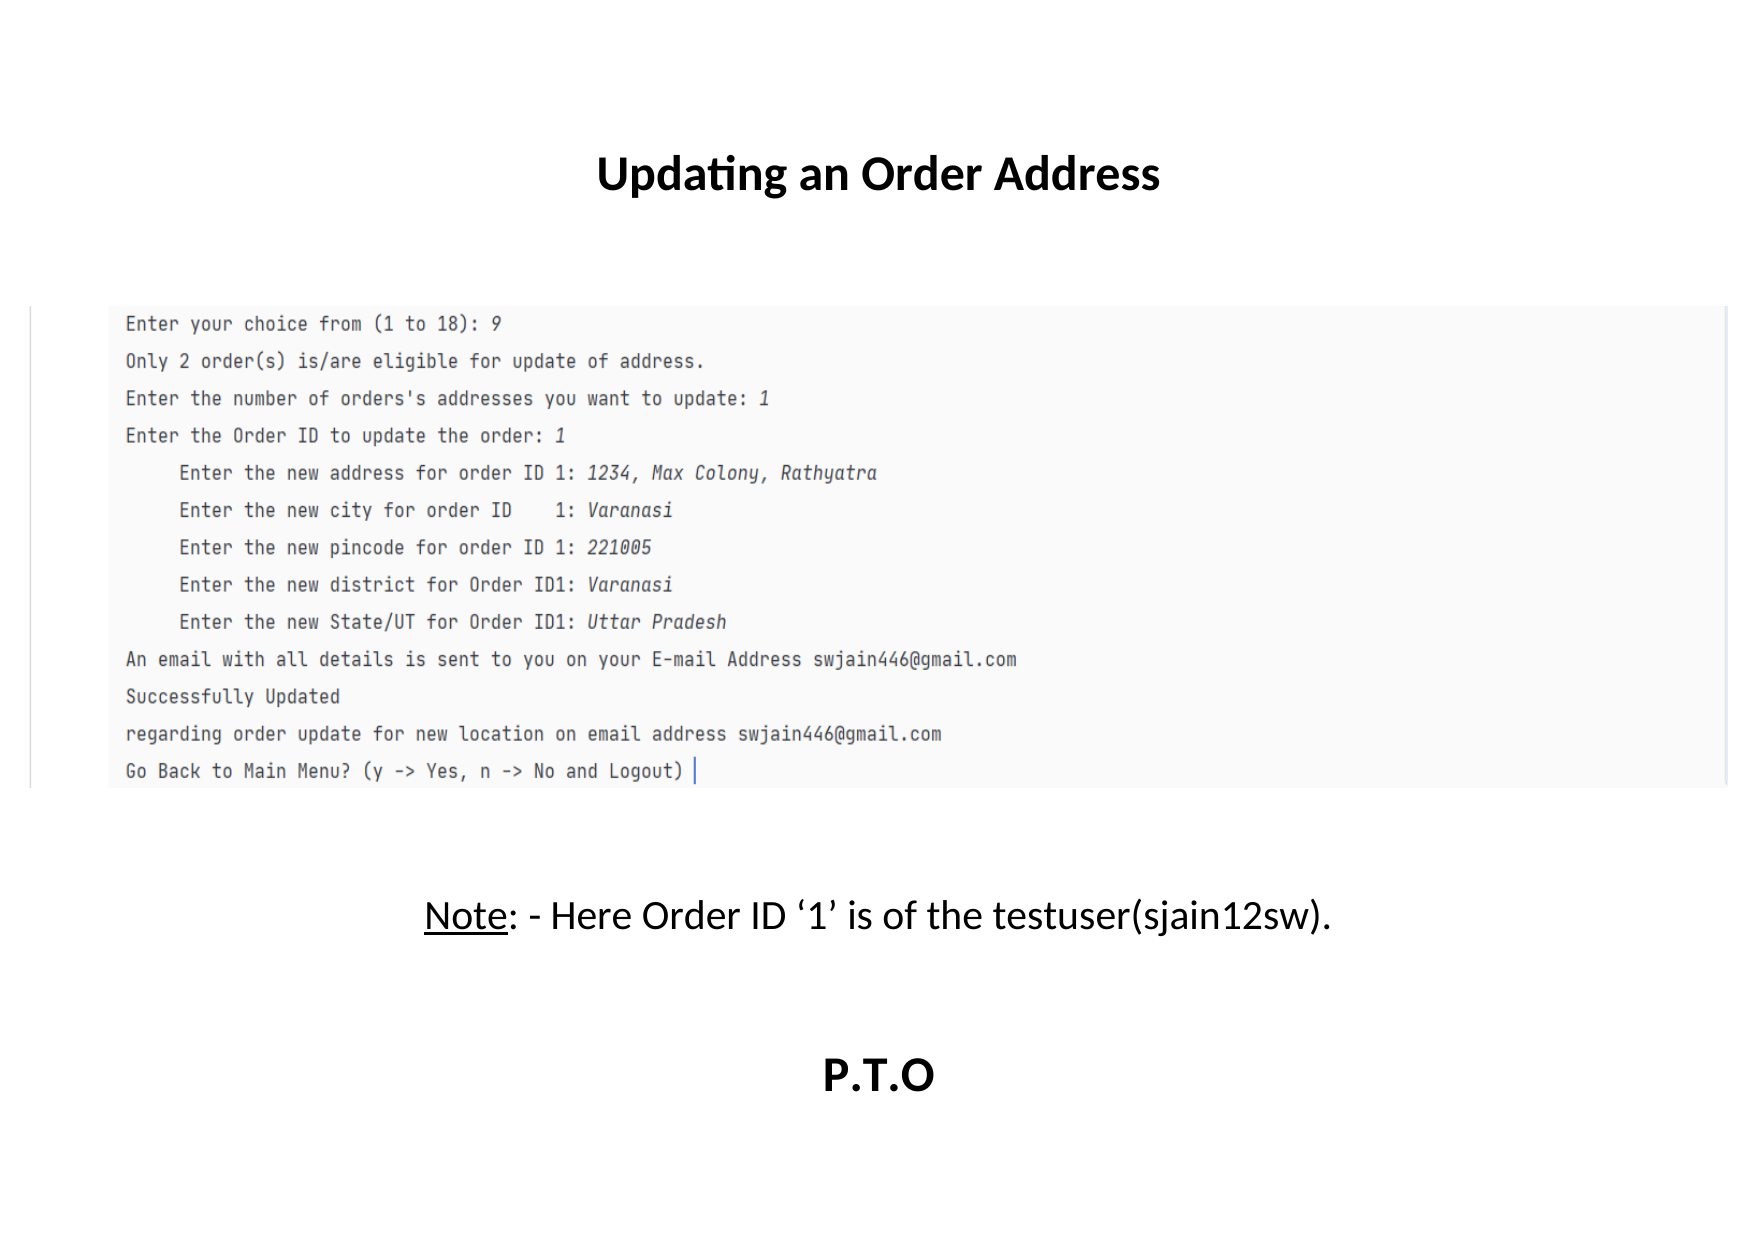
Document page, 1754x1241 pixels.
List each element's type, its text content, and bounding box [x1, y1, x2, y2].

text P.T.O [29, 1043, 1727, 1104]
text Updating an Order Address [29, 142, 1727, 203]
text Note: - Here Order ID ‘1’ is of the testuser(sjain12sw). [29, 889, 1727, 940]
picture [29, 306, 1728, 788]
